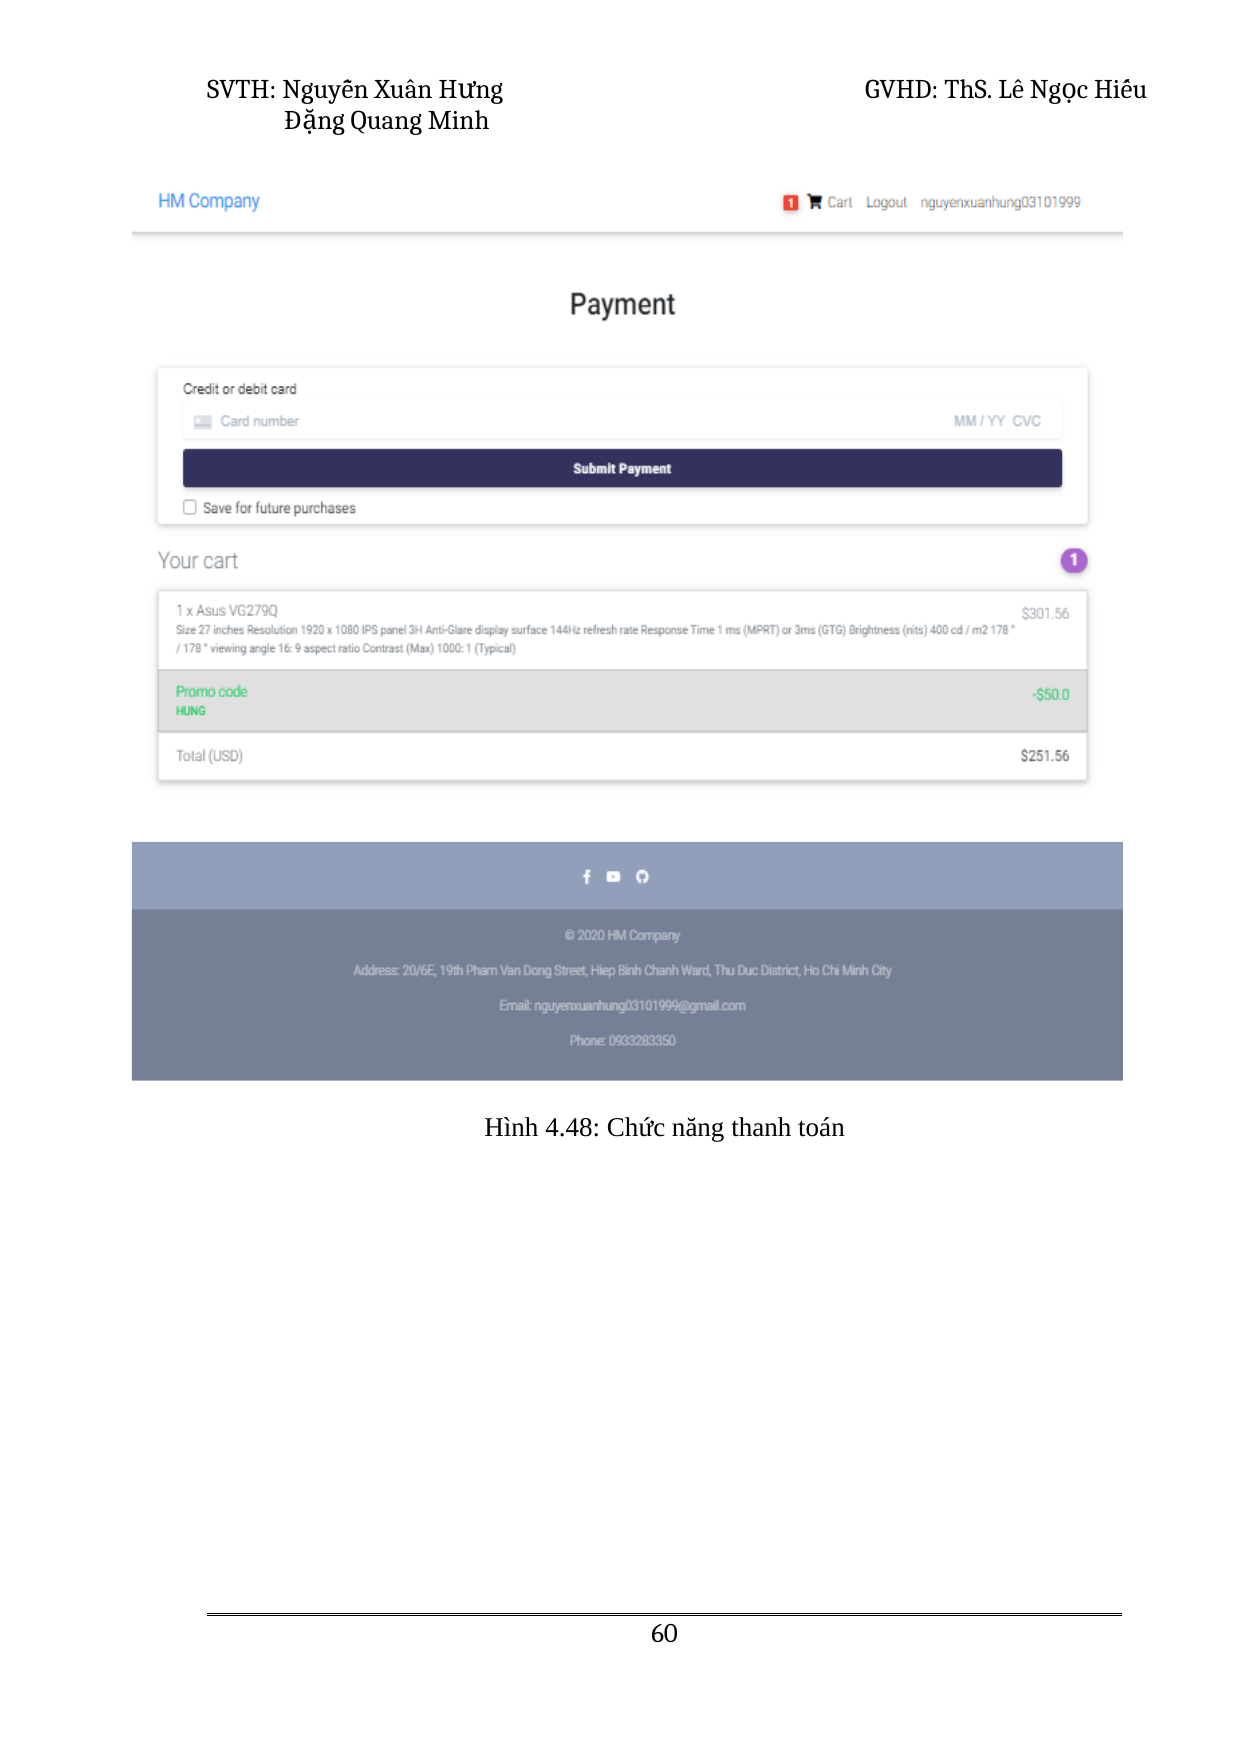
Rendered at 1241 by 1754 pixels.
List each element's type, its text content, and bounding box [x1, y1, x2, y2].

picture [131, 177, 1123, 1084]
